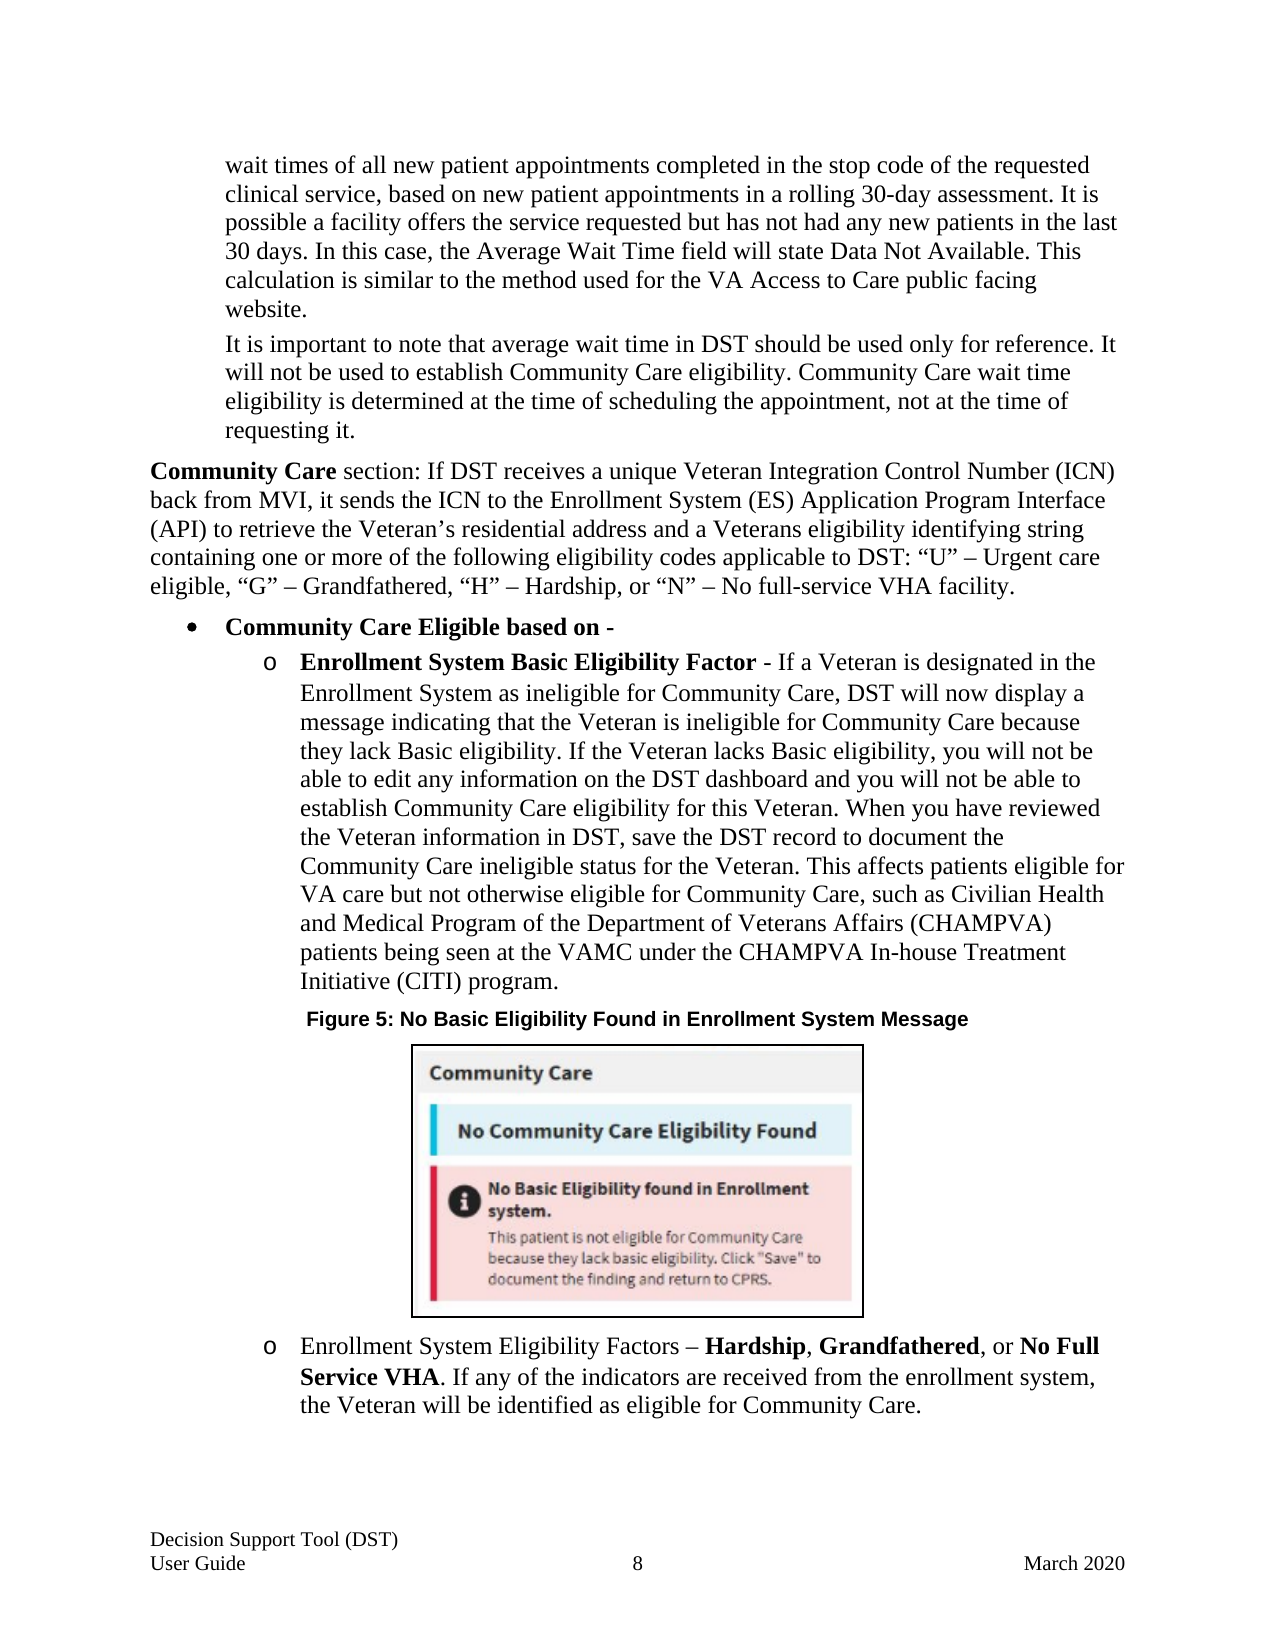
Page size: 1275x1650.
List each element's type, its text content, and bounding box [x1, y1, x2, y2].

list It is important to note that average wait time in DST should be used only for reference. It will not be used to establish Community Care eligibility. Community Care wait time eligibility is determined at the time of scheduling the appointment, not at the time of requesting it. [225, 329, 1125, 444]
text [187, 150, 1125, 322]
text Figure 5: No Basic Eligibility Found in Enrollment System Message [150, 1007, 1125, 1031]
text Community Care section: If DST receives a unique Veteran Integration Control Number (ICN) back from MVI, it sends the ICN to the Enrollment System (ES) Application Program Interface (API) to retrieve the Veteran’s residential address and a Veterans eligibility identifying string containing one or more of the following eligibility codes applicable to DST: “U” – Urgent care eligible, “G” – Grandfathered, “H” – Hardship, or “N” – No full-service VHA facility. [150, 456, 1125, 600]
text Community Care Eligible based on - [187, 612, 1125, 641]
picture [413, 1046, 862, 1316]
text Enrollment System Basic Eligibility Factor - If a Veteran is designated in the Enrollment System as ineligible for Community Care, DST will now display a message indicating that the Veteran is ineligible for Community Care because they lack Basic eligibility. If the Veteran lacks Basic eligibility, you will not be able to edit any information on the DST dashboard and you will not be able to establish Community Care eligibility for this Veteran. When you have reviewed the Veteran information in DST, save the DST record to document the Community Care ineligible status for the Veteran. This affects patients eligible for VA care but not otherwise eligible for Community Care, such as Civilian Health and Medical Program of the Department of Veterans Affairs (CHAMPVA) patients being seen at the VAMC under the CHAMPVA In-house Treatment Initiative (CITI) program. [262, 647, 1125, 994]
text Enrollment System Eligibility Factors – Hardship, Grandfathered, or No Full Service VHA. If any of the indicators are received from the enrollment system, the Veteran will be identified as eligible for Community Care. [262, 1331, 1125, 1419]
